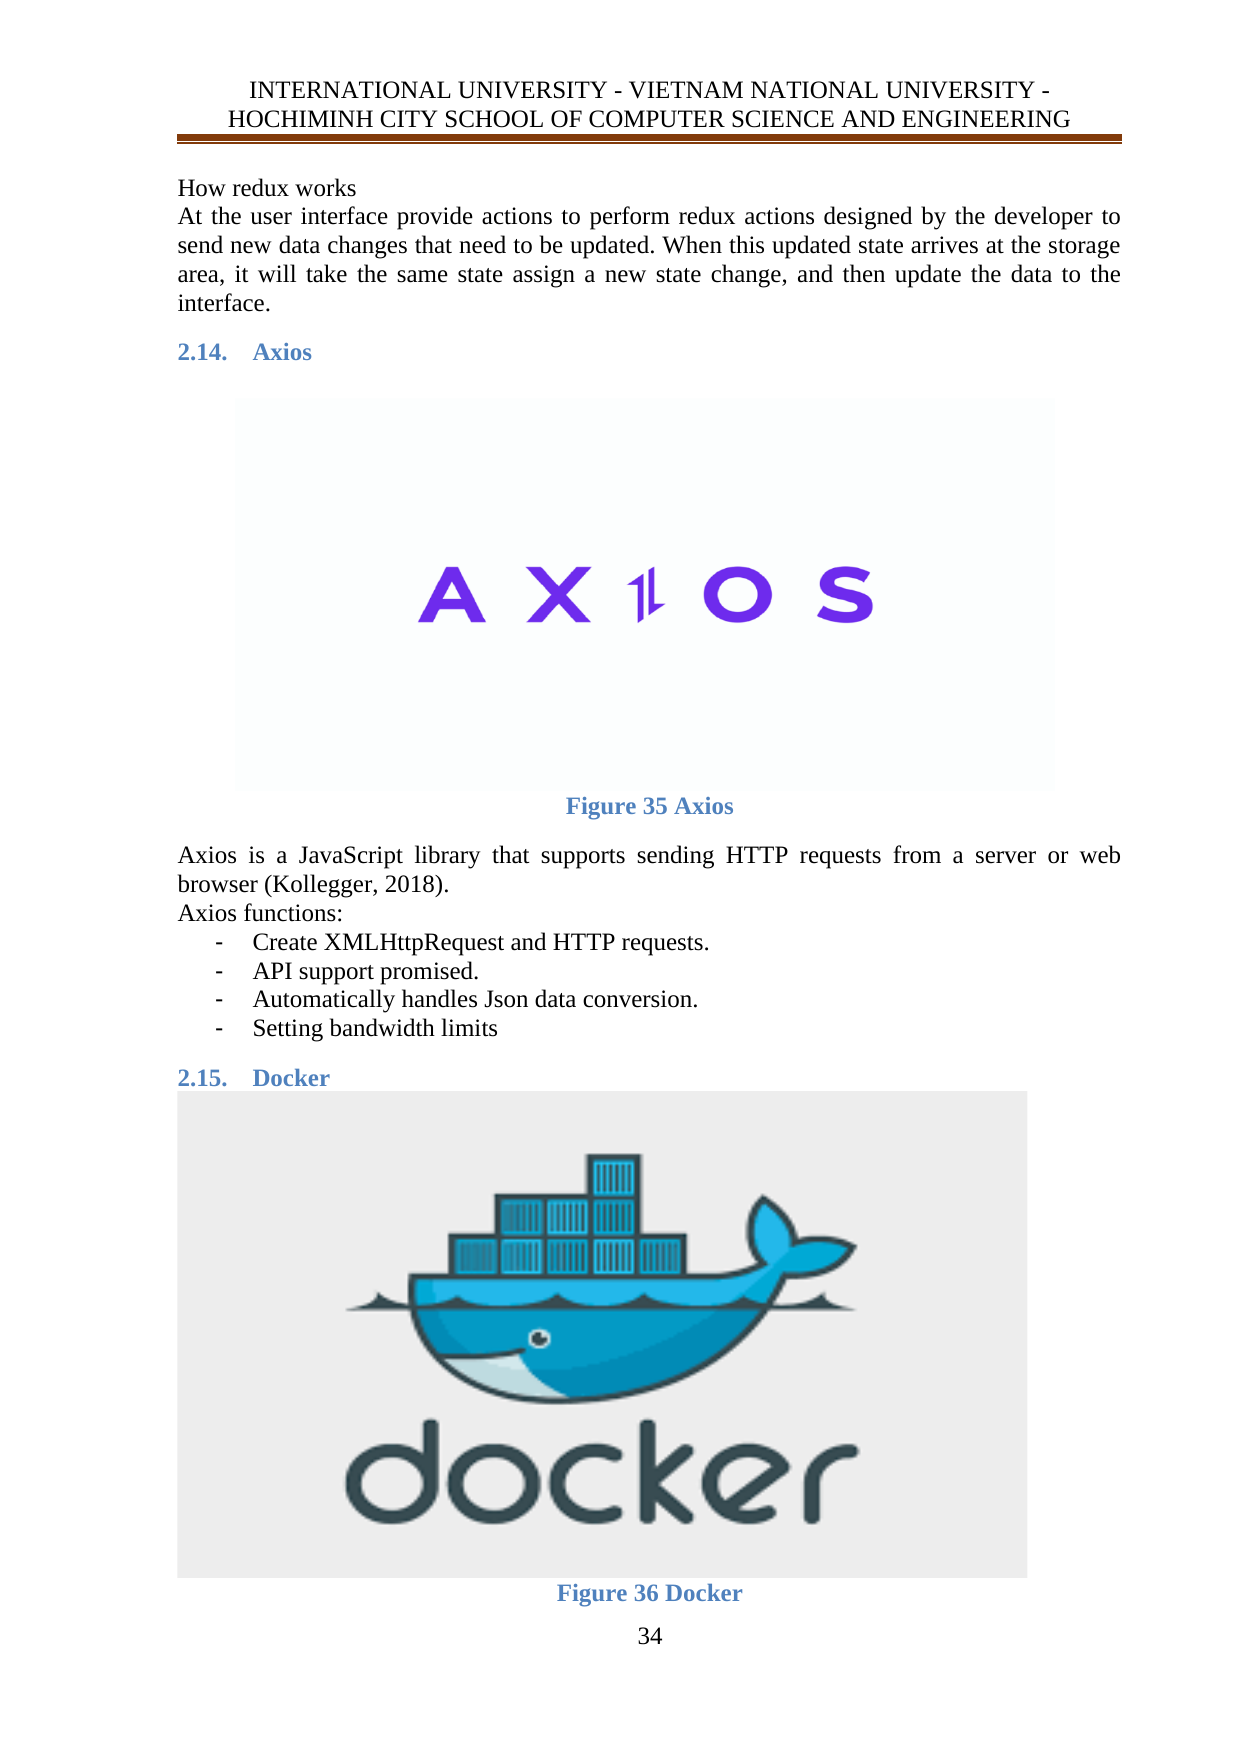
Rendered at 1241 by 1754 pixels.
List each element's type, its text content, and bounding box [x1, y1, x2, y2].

picture [177, 1091, 1028, 1578]
text Axios is a JavaScript library that supports sending HTTP requests from a server or web browser. [177, 841, 1122, 898]
list Automatically handles Json data conversion. [215, 984, 1122, 1013]
list API support promised. [215, 956, 1122, 984]
list Create XMLHttpRequest and HTTP requests. [215, 927, 1122, 956]
list Setting bandwidth limits [215, 1013, 1122, 1042]
text Figure 36 Docker [177, 1578, 1122, 1606]
text At the user interface provide actions to perform redux actions designed by the developer to send new data changes that need to be updated. When this updated state arrives at the storage area, it will take the same state assign a new state change, and then update the data to the interface. [177, 201, 1122, 316]
picture [234, 398, 1055, 791]
subtitle Docker [177, 1063, 1122, 1092]
subtitle Axios [177, 337, 1122, 366]
text Axios functions: [177, 898, 1122, 927]
text How redux works [177, 173, 1122, 201]
